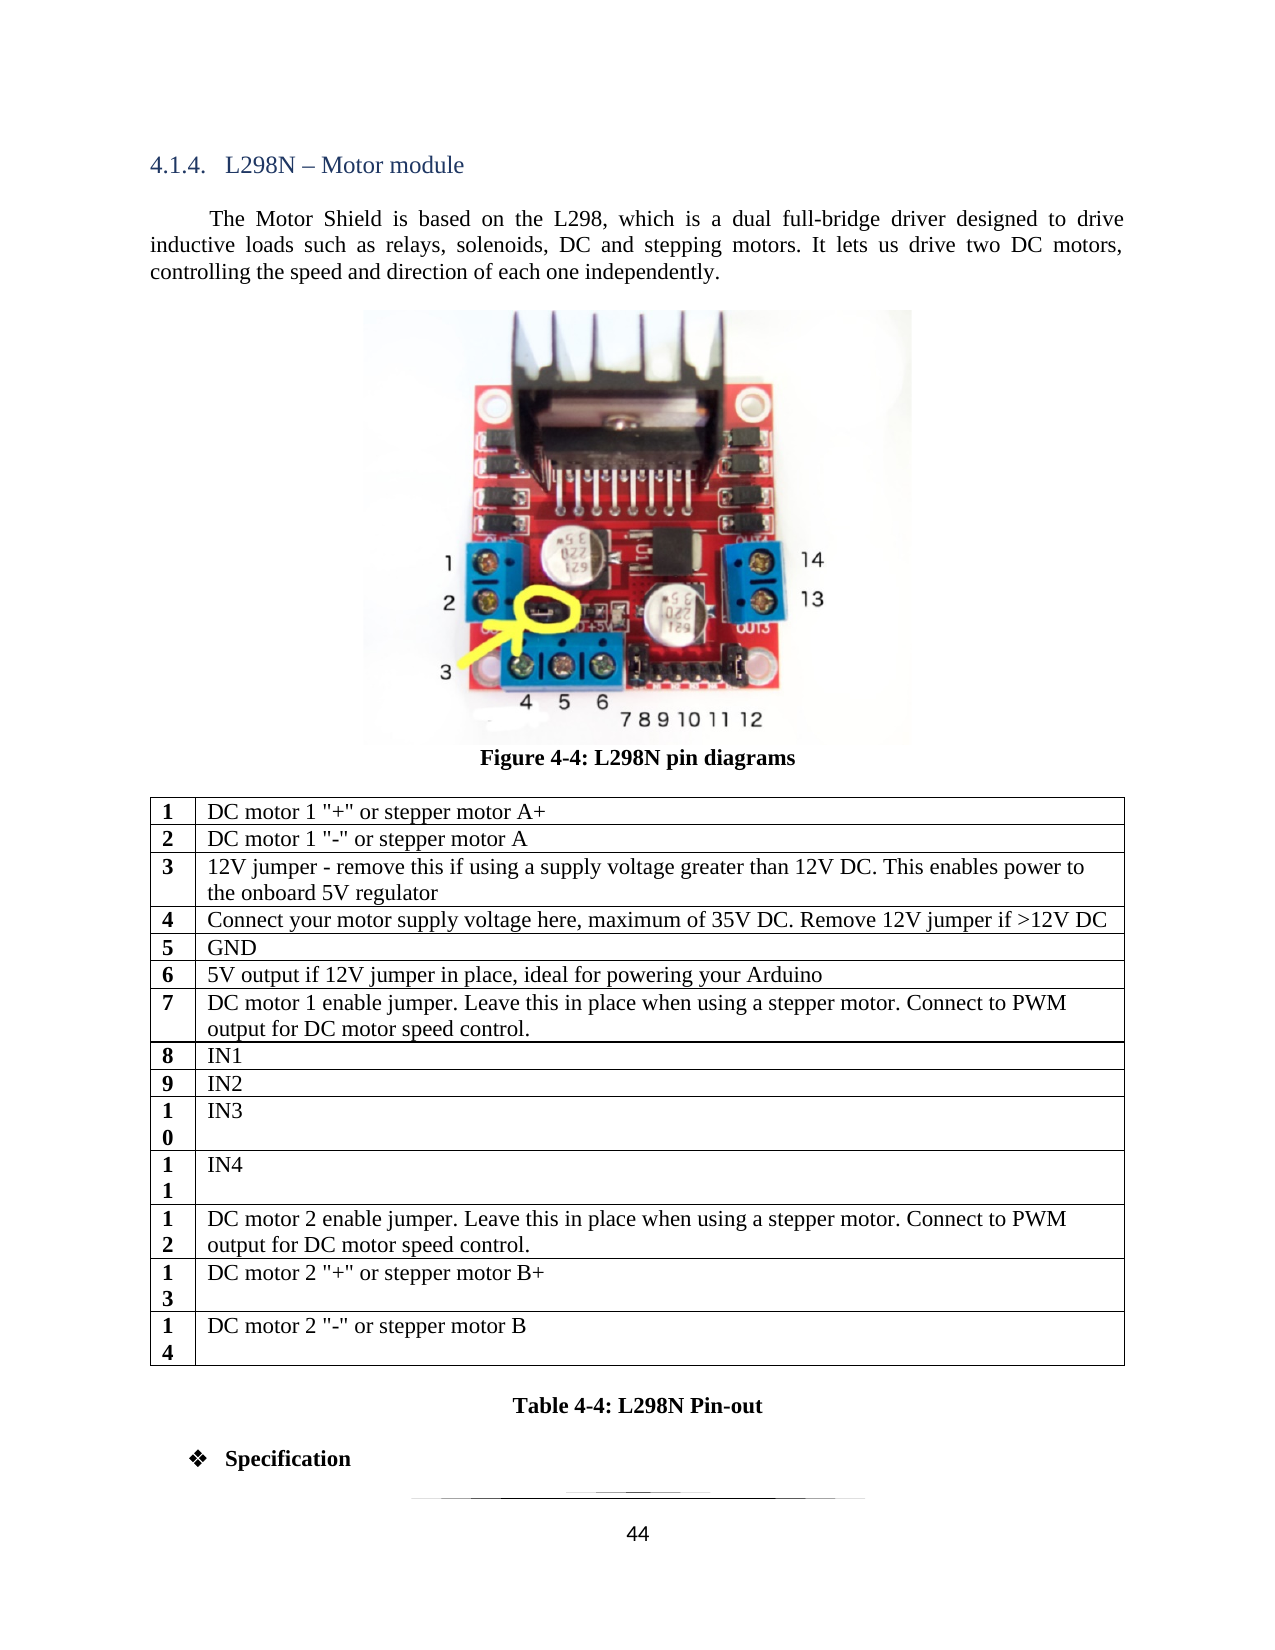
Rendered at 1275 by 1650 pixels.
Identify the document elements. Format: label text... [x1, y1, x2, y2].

table_cell IN2 [196, 1070, 1124, 1096]
table_cell DC motor 2 "+" or stepper motor B+ [196, 1259, 1124, 1311]
table_cell 9 [151, 1070, 195, 1096]
table_cell IN1 [196, 1043, 1124, 1069]
text The Motor Shield is based on the L298, which is a dual full-bridge driver designed to drive inductive loads such as relays, solenoids, DC and stepping motors. It lets us drive two DC motors, controlling the speed and direction of each one independently. [150, 205, 1125, 284]
table_cell 4 [151, 907, 195, 933]
table_cell 8 [151, 1043, 195, 1069]
table_cell 13 [151, 1259, 195, 1311]
table_header 1 [151, 798, 195, 824]
table_cell 5V output if 12V jumper in place, ideal for powering your Arduino [196, 961, 1124, 988]
table_cell 10 [151, 1097, 195, 1150]
table_cell DC motor 1 "-" or stepper motor A [196, 825, 1124, 852]
table_cell DC motor 1 enable jumper. Leave this in place when using a stepper motor. Connect to PWM output for DC motor speed control. [196, 989, 1124, 1041]
table_cell Connect your motor supply voltage here, maximum of 35V DC. Remove 12V jumper if >12V DC [196, 907, 1124, 933]
table_cell DC motor 2 "-" or stepper motor B [196, 1312, 1124, 1365]
table_cell 5 [151, 934, 195, 960]
table_header DC motor 1 "+" or stepper motor A+ [196, 798, 1124, 824]
table_cell IN3 [196, 1097, 1124, 1150]
table_cell 2 [151, 825, 195, 852]
table_cell IN4 [196, 1151, 1124, 1204]
table_cell GND [196, 934, 1124, 960]
table_cell 6 [151, 961, 195, 988]
table_cell 12V jumper - remove this if using a supply voltage greater than 12V DC. This enables power to the onboard 5V regulator [196, 853, 1124, 906]
text Table 4-4: L298N Pin-out [150, 1392, 1125, 1419]
table_cell 14 [151, 1312, 195, 1365]
subtitle 4.1.4. L298N – Motor module [150, 150, 1125, 179]
table_cell 7 [151, 989, 195, 1041]
table_cell DC motor 2 enable jumper. Leave this in place when using a stepper motor. Connect to PWM output for DC motor speed control. [196, 1205, 1124, 1257]
picture [363, 310, 912, 745]
table_cell 3 [151, 853, 195, 906]
table_cell 11 [151, 1151, 195, 1204]
list Specification [187, 1445, 1125, 1471]
text Figure 4-4: L298N pin diagrams [150, 744, 1125, 771]
table_cell 12 [151, 1205, 195, 1257]
